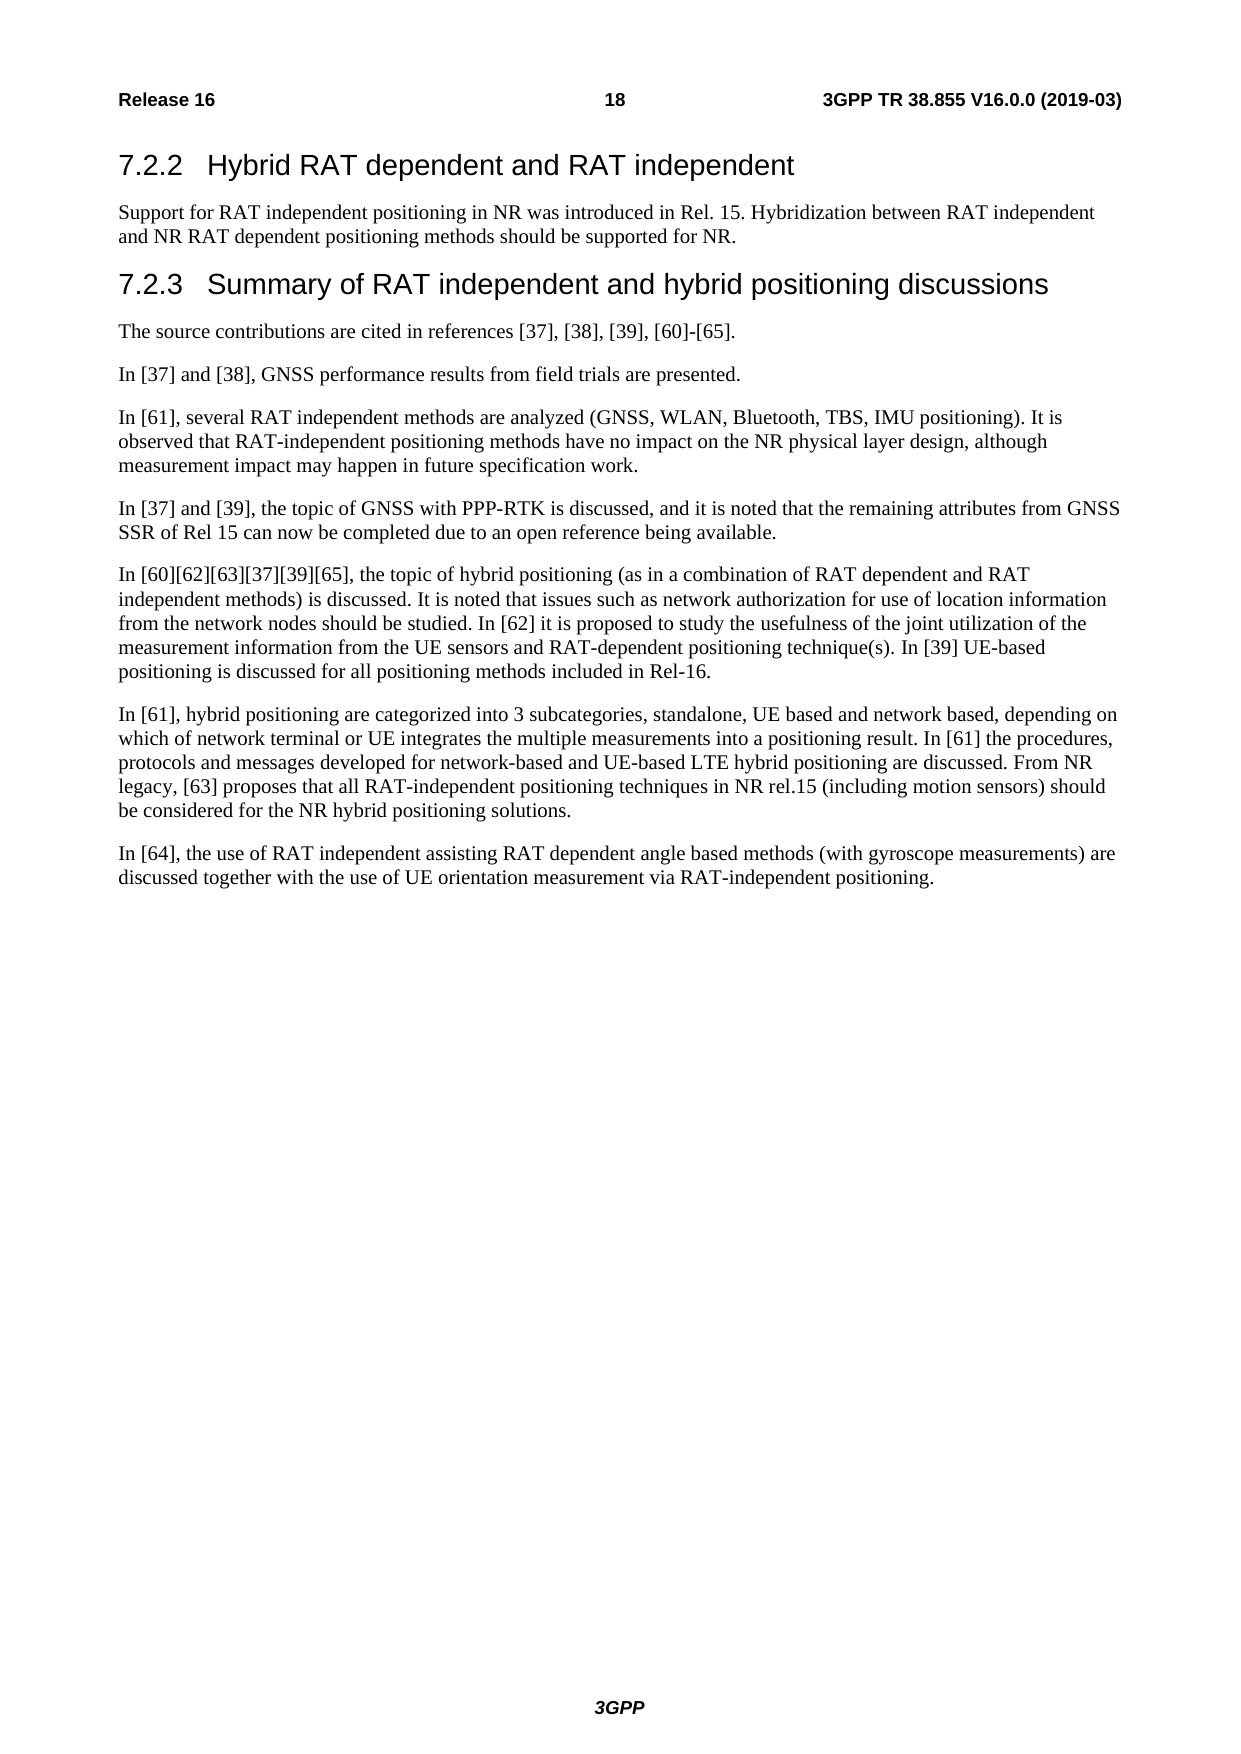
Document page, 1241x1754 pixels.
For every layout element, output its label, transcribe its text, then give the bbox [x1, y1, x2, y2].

text In [64], the use of RAT independent assisting RAT dependent angle based methods (with gyroscope measurements) are discussed together with the use of UE orientation measurement via RAT-independent positioning. [118, 841, 1122, 889]
subtitle 7.2.3 Summary of RAT independent and hybrid positioning discussions [118, 267, 1122, 300]
text Support for RAT independent positioning in NR was introduced in Rel. 15. Hybridization between RAT independent and NR RAT dependent positioning methods should be supported for NR. [118, 200, 1122, 248]
text In [61], hybrid positioning are categorized into 3 subcategories, standalone, UE based and network based, depending on which of network terminal or UE integrates the multiple measurements into a positioning result. In [61] the procedures, protocols and messages developed for network-based and UE-based LTE hybrid positioning are discussed. From NR legacy, [63] proposes that all RAT-independent positioning techniques in NR rel.15 (including motion sensors) should be considered for the NR hybrid positioning solutions. [118, 701, 1122, 822]
text In [60][62][63][37][39][65], the topic of hybrid positioning (as in a combination of RAT dependent and RAT independent methods) is discussed. It is noted that issues such as network authorization for use of location information from the network nodes should be studied. In [62] it is proposed to study the usefulness of the joint utilization of the measurement information from the UE sensors and RAT-dependent positioning technique(s). In [39] UE-based positioning is discussed for all positioning methods included in Rel-16. [118, 562, 1122, 683]
text In [37] and [39], the topic of GNSS with PPP-RTK is discussed, and it is noted that the remaining attributes from GNSS SSR of Rel 15 can now be completed due to an open reference being available. [118, 496, 1122, 544]
text In [61], several RAT independent methods are analyzed (GNSS, WLAN, Bluetooth, TBS, IMU positioning). It is observed that RAT-independent positioning methods have no impact on the NR physical layer design, although measurement impact may happen in future specification work. [118, 404, 1122, 477]
subtitle 7.2.2 Hybrid RAT dependent and RAT independent [118, 147, 1122, 181]
text The source contributions are cited in references [37], [38], [39], [60]-[65]. [118, 319, 1122, 343]
text In [37] and [38], GNSS performance results from field trials are presented. [118, 362, 1122, 386]
